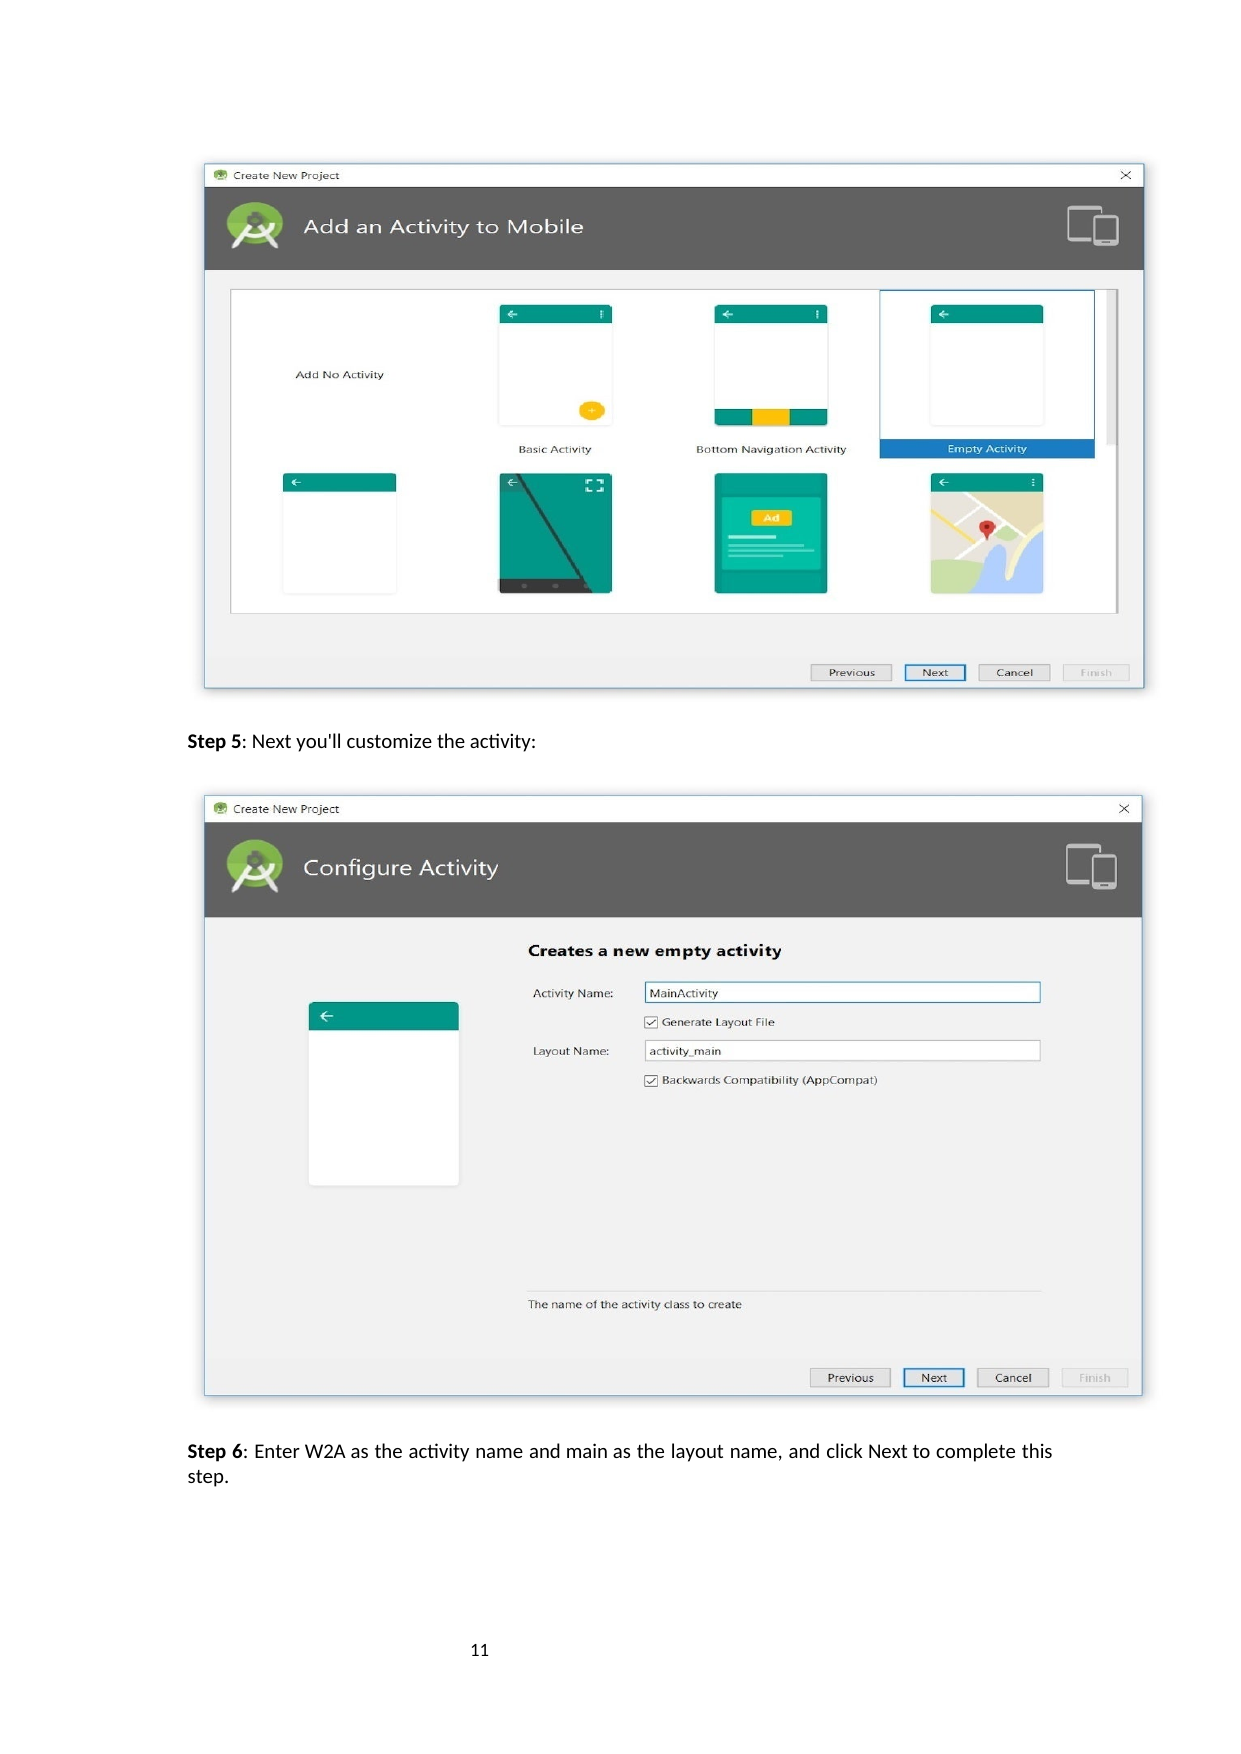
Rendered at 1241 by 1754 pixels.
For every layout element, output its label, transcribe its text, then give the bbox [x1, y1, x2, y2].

text Step 6: Enter W2A as the activity name and main as the layout name, and click Next to complete this step. [187, 1438, 1053, 1489]
picture [187, 150, 1163, 703]
picture [187, 778, 1163, 1413]
text Step 5: Next you'll customize the activity: [187, 728, 1053, 753]
